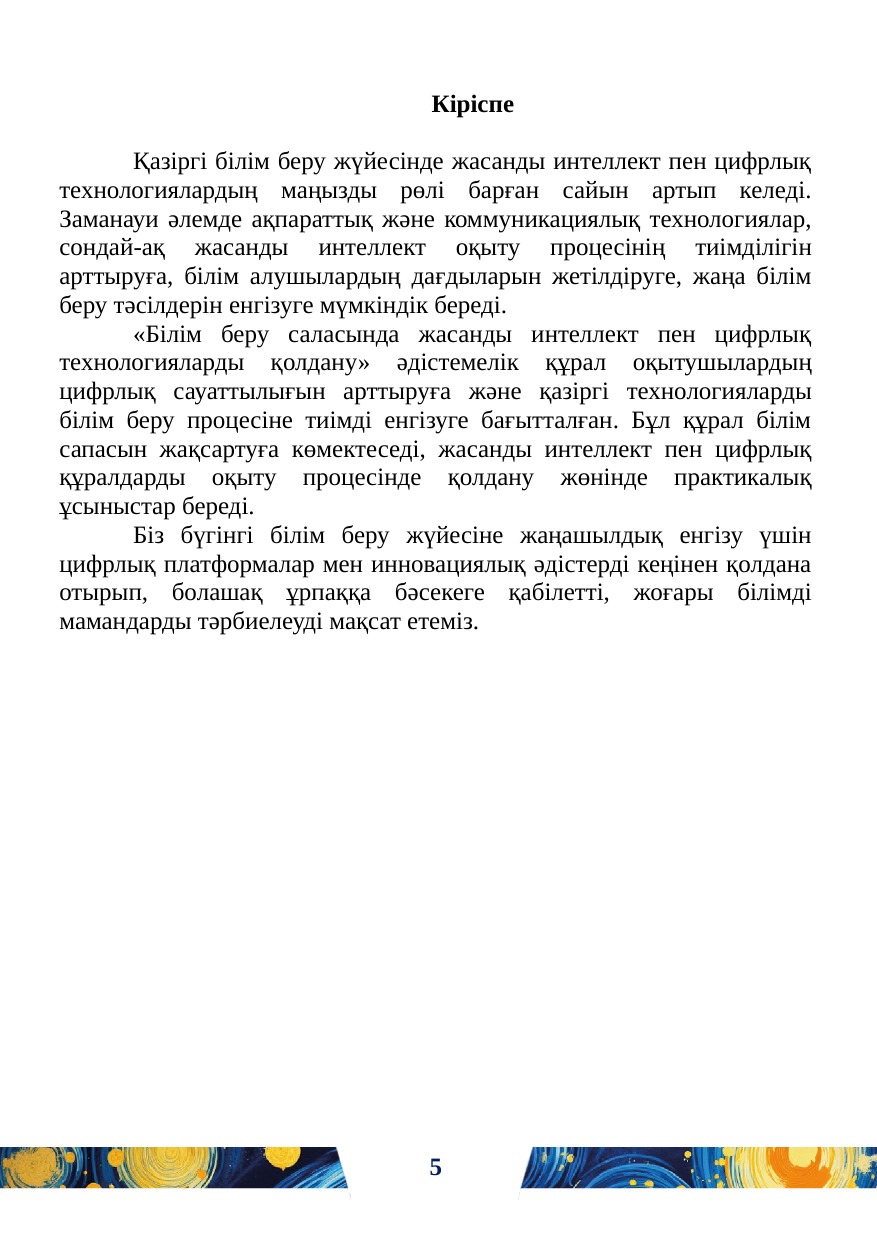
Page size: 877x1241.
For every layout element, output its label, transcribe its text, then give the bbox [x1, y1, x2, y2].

picture [0, 1146, 877, 1200]
text Біз бүгінгі білім беру жүйесіне жаңашылдық енгізу үшін цифрлық платформалар мен инновациялық әдістерді кеңінен қолдана отырып, болашақ ұрпаққа бәсекеге қабілетті, жоғары білімді мамандарды тәрбиелеуді мақсат етеміз. [59, 520, 812, 635]
text «Білім беру саласында жасанды интеллект пен цифрлық технологияларды қолдану» әдістемелік құрал оқытушылардың цифрлық сауаттылығын арттыруға және қазіргі технологияларды білім беру процесіне тиімді енгізуге бағытталған. Бұл құрал білім сапасын жақсартуға көмектеседі, жасанды интеллект пен цифрлық құралдарды оқыту процесінде қолдану жөнінде практикалық ұсыныстар береді. [59, 319, 812, 520]
text Қазіргі білім беру жүйесінде жасанды интеллект пен цифрлық технологиялардың маңызды рөлі барған сайын артып келеді. Заманауи әлемде ақпараттық және коммуникациялық технологиялар, сондай-ақ жасанды интеллект оқыту процесінің тиімділігін арттыруға, білім алушылардың дағдыларын жетілдіруге, жаңа білім беру тәсілдерін енгізуге мүмкіндік береді. [59, 146, 812, 319]
text Кіріспе [59, 89, 812, 117]
